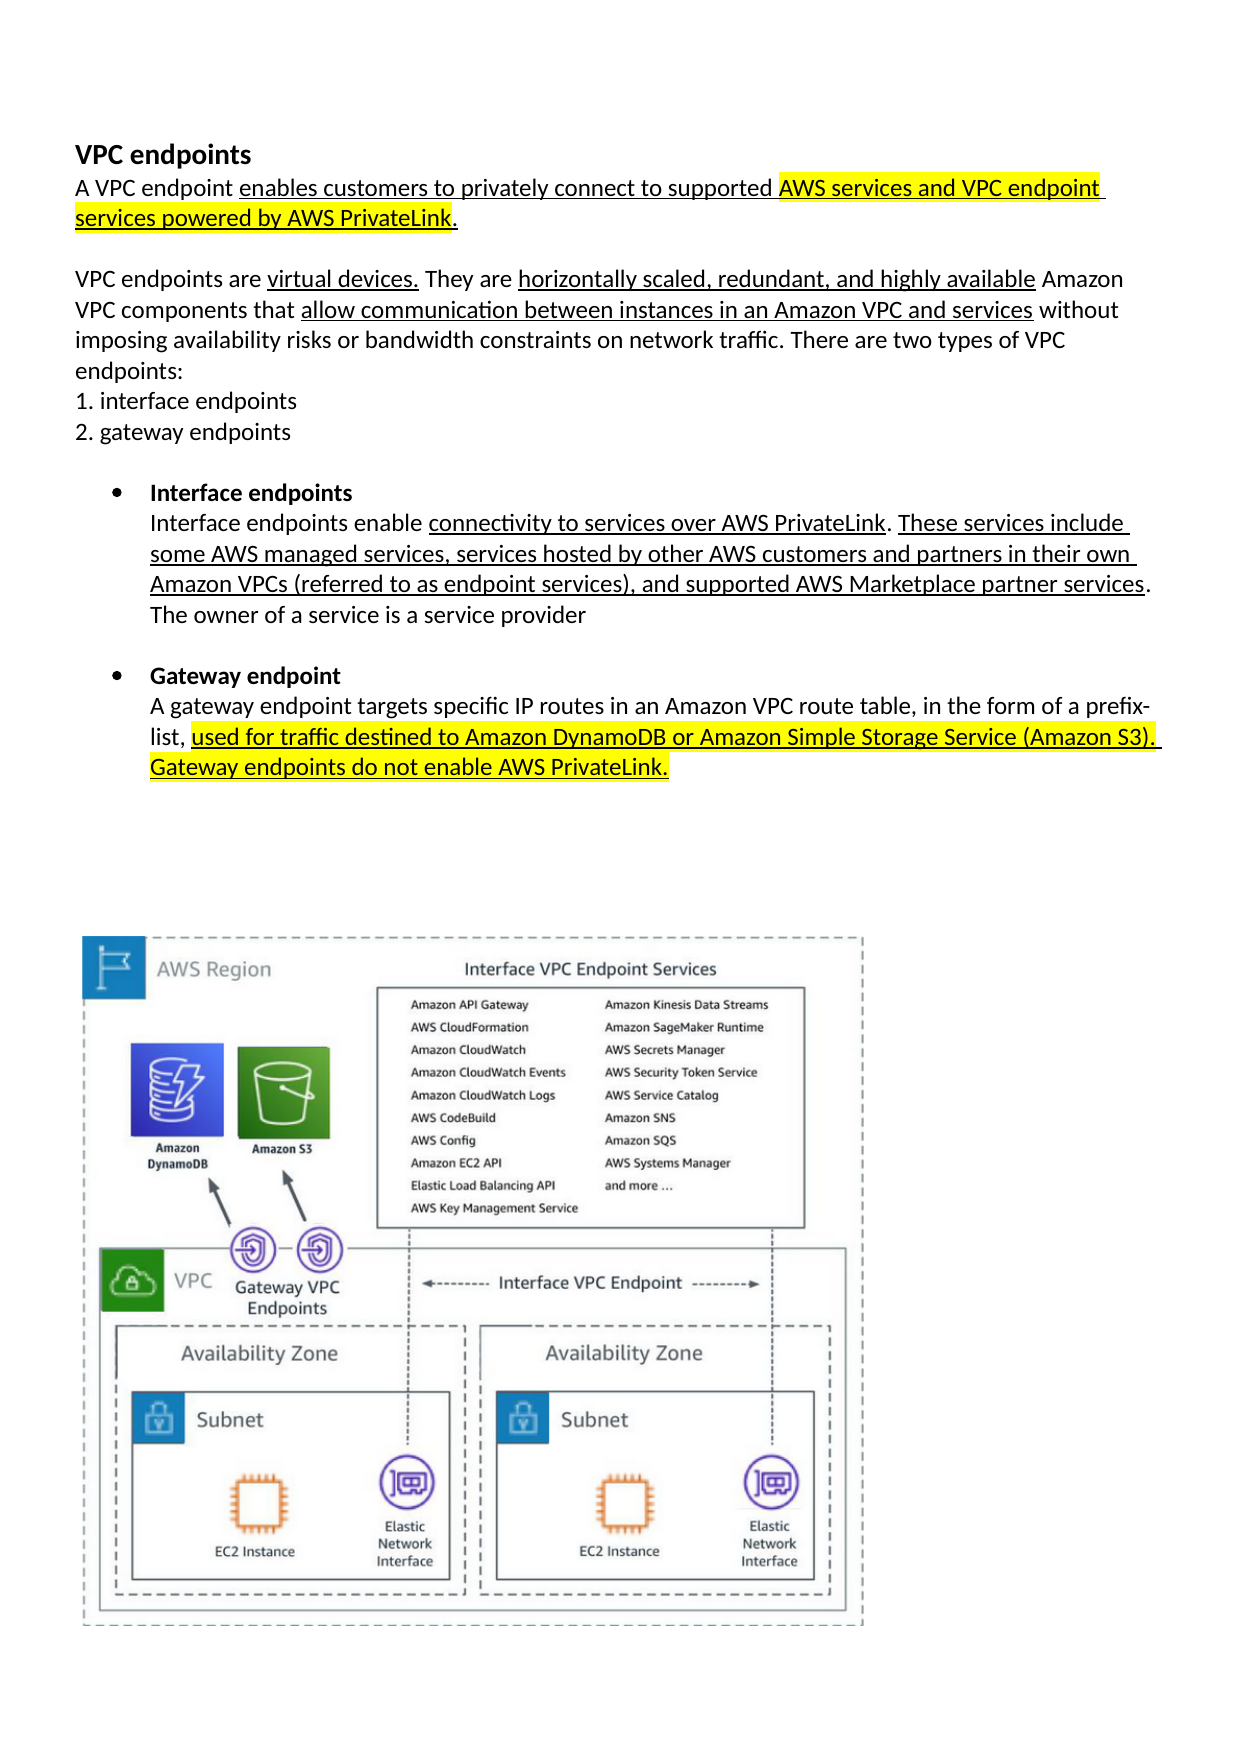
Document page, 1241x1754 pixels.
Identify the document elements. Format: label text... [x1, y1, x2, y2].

text 2. gateway endpoints [75, 416, 1165, 446]
list Gateway endpoint [112, 660, 1165, 691]
text A VPC endpoint enables customers to privately connect to supported AWS services and VPC endpoint services powered by AWS PrivateLink. [75, 172, 1165, 233]
text A gateway endpoint targets specific IP routes in an Amazon VPC route table, in the form of a prefix-list, used for traffic destined to Amazon DynamoDB or Amazon Simple Storage Service (Amazon S3). Gateway endpoints do not enable AWS PrivateLink. [150, 691, 1165, 782]
text VPC endpoints are virtual devices. They are horizontally scaled, redundant, and highly available Amazon VPC components that allow communication between instances in an Amazon VPC and services without imposing availability risks or bandwidth constraints on network traffic. There are two types of VPC endpoints: [75, 263, 1165, 385]
picture [75, 934, 864, 1627]
list Interface endpoints [112, 477, 1165, 507]
text Interface endpoints enable connectivity to services over AWS PrivateLink. These services include some AWS managed services, services hosted by other AWS customers and partners in their own Amazon VPCs (referred to as endpoint services), and supported AWS Marketplace partner services. The owner of a service is a service provider [150, 507, 1165, 629]
text VPC endpoints [75, 136, 1165, 172]
text 1. interface endpoints [75, 385, 1165, 416]
